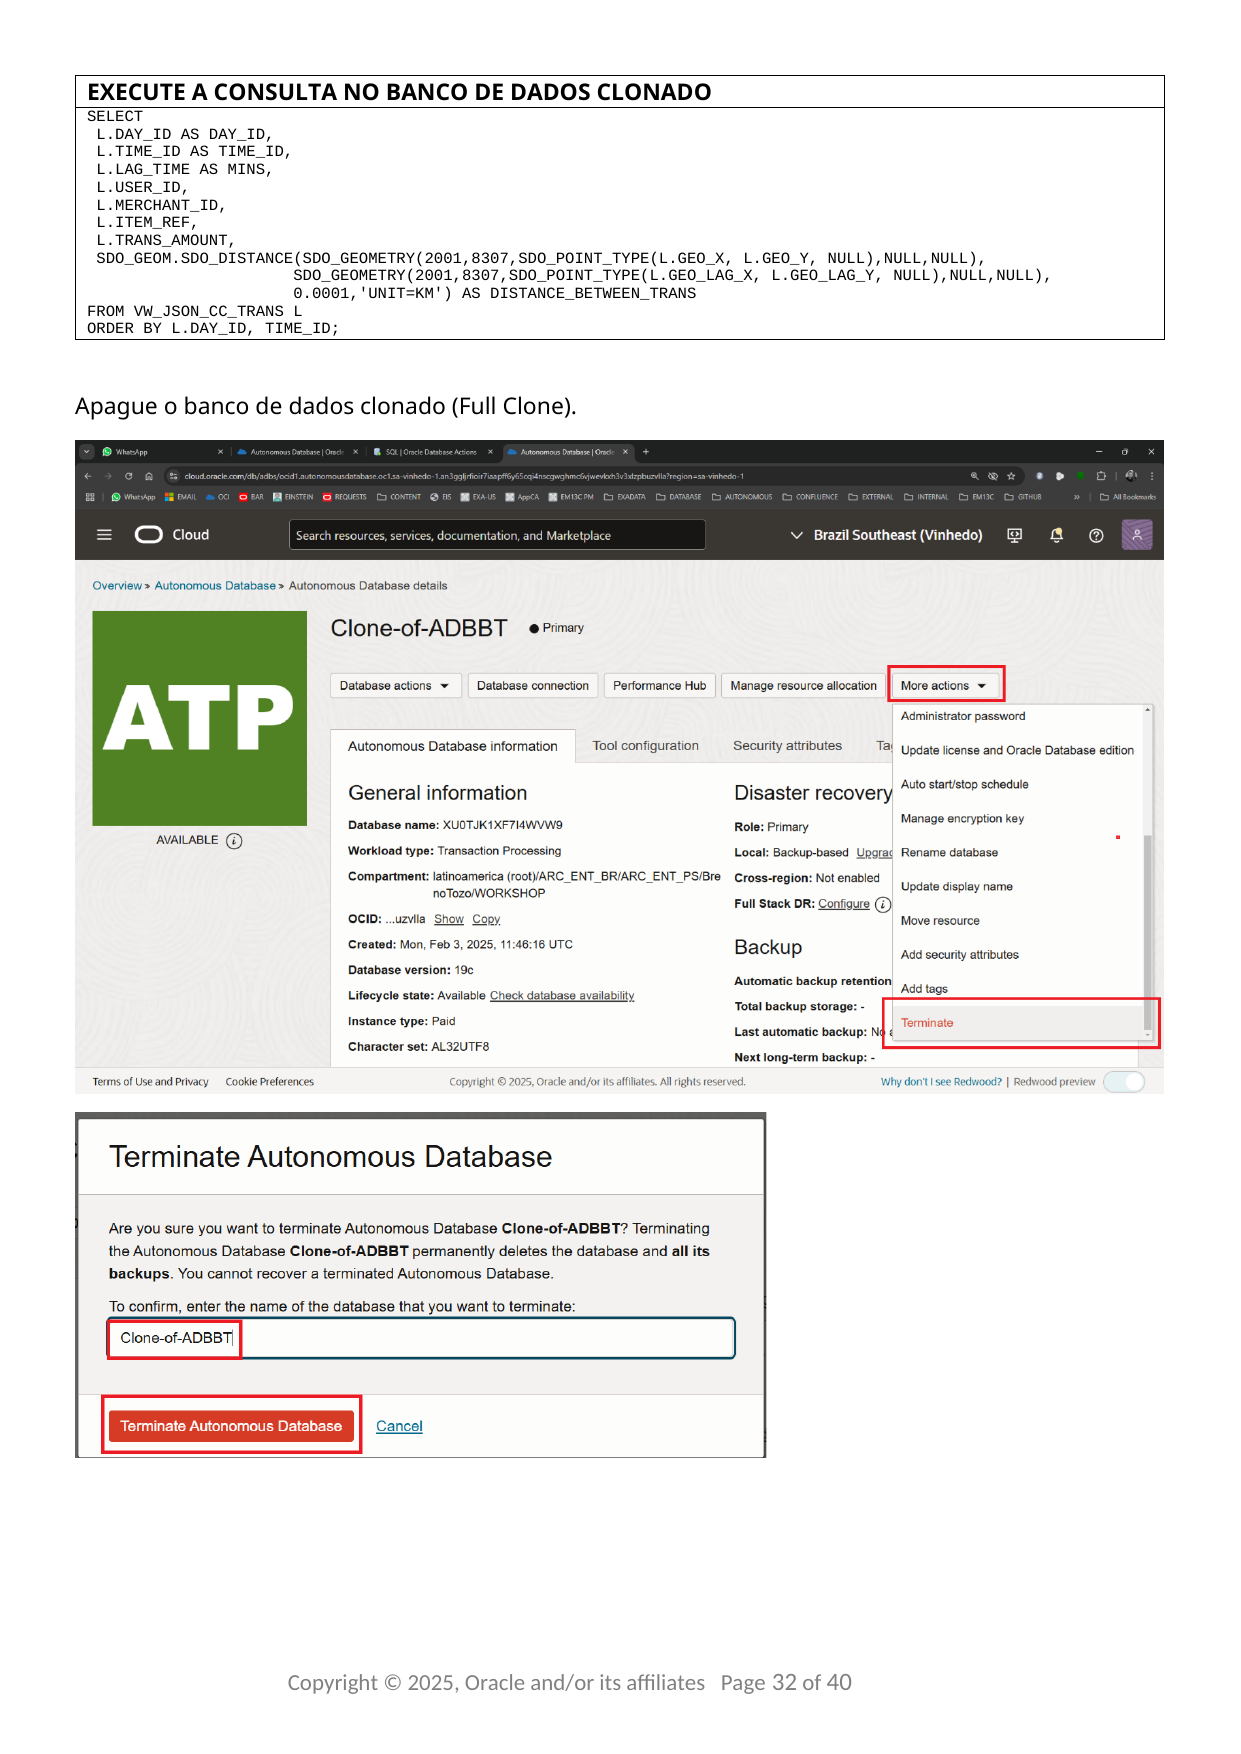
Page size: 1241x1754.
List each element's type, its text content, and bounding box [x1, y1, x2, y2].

table_header EXECUTE A CONSULTA NO BANCO DE DADOS CLONADO [76, 76, 1164, 107]
text Apague o banco de dados clonado (Full Clone). [75, 390, 1165, 421]
picture [75, 1112, 767, 1458]
table_cell SELECT L.DAY_ID AS DAY_ID, L.TIME_ID AS TIME_ID, L.LAG_TIME AS MINS, L.USER_ID, L.MERCHANT_ID, L.ITEM_REF, L.TRANS_AMOUNT, SDO_GEOM.SDO_DISTANCE(SDO_GEOMETRY(2001,8307,SDO_POINT_TYPE(L.GEO_X, L.GEO_Y, NULL),NULL,NULL), SDO_GEOMETRY(2001,8307,SDO_POINT_TYPE(L.GEO_LAG_X, L.GEO_LAG_Y, NULL),NULL,NULL), 0.0001,'UNIT=KM') AS DISTANCE_BETWEEN_TRANS FROM VW_JSON_CC_TRANS L ORDER BY L.DAY_ID, TIME_ID; [76, 108, 1164, 338]
picture [75, 440, 1164, 1094]
